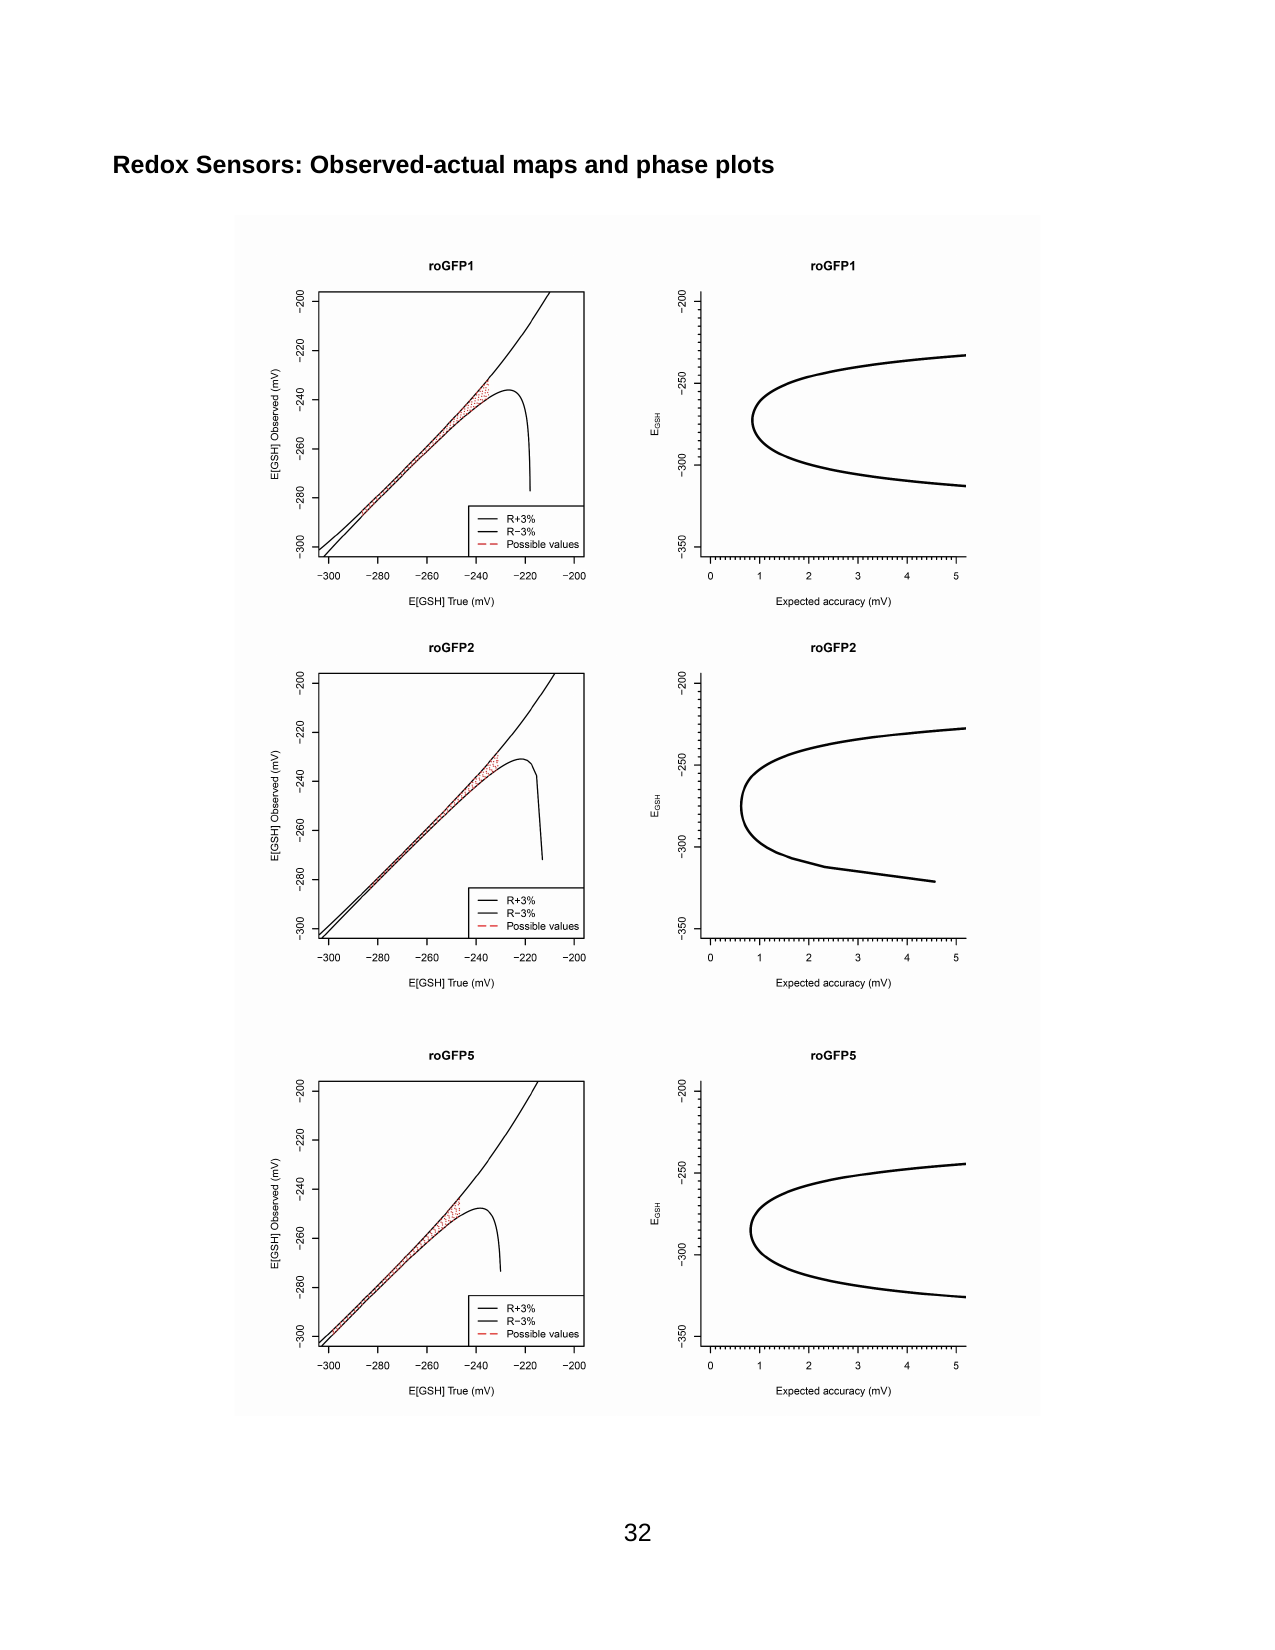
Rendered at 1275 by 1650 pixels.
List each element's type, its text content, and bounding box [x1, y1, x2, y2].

picture [234, 215, 1041, 1416]
subtitle Redox Sensors: Observed-actual maps and phase plots [112, 150, 1162, 179]
